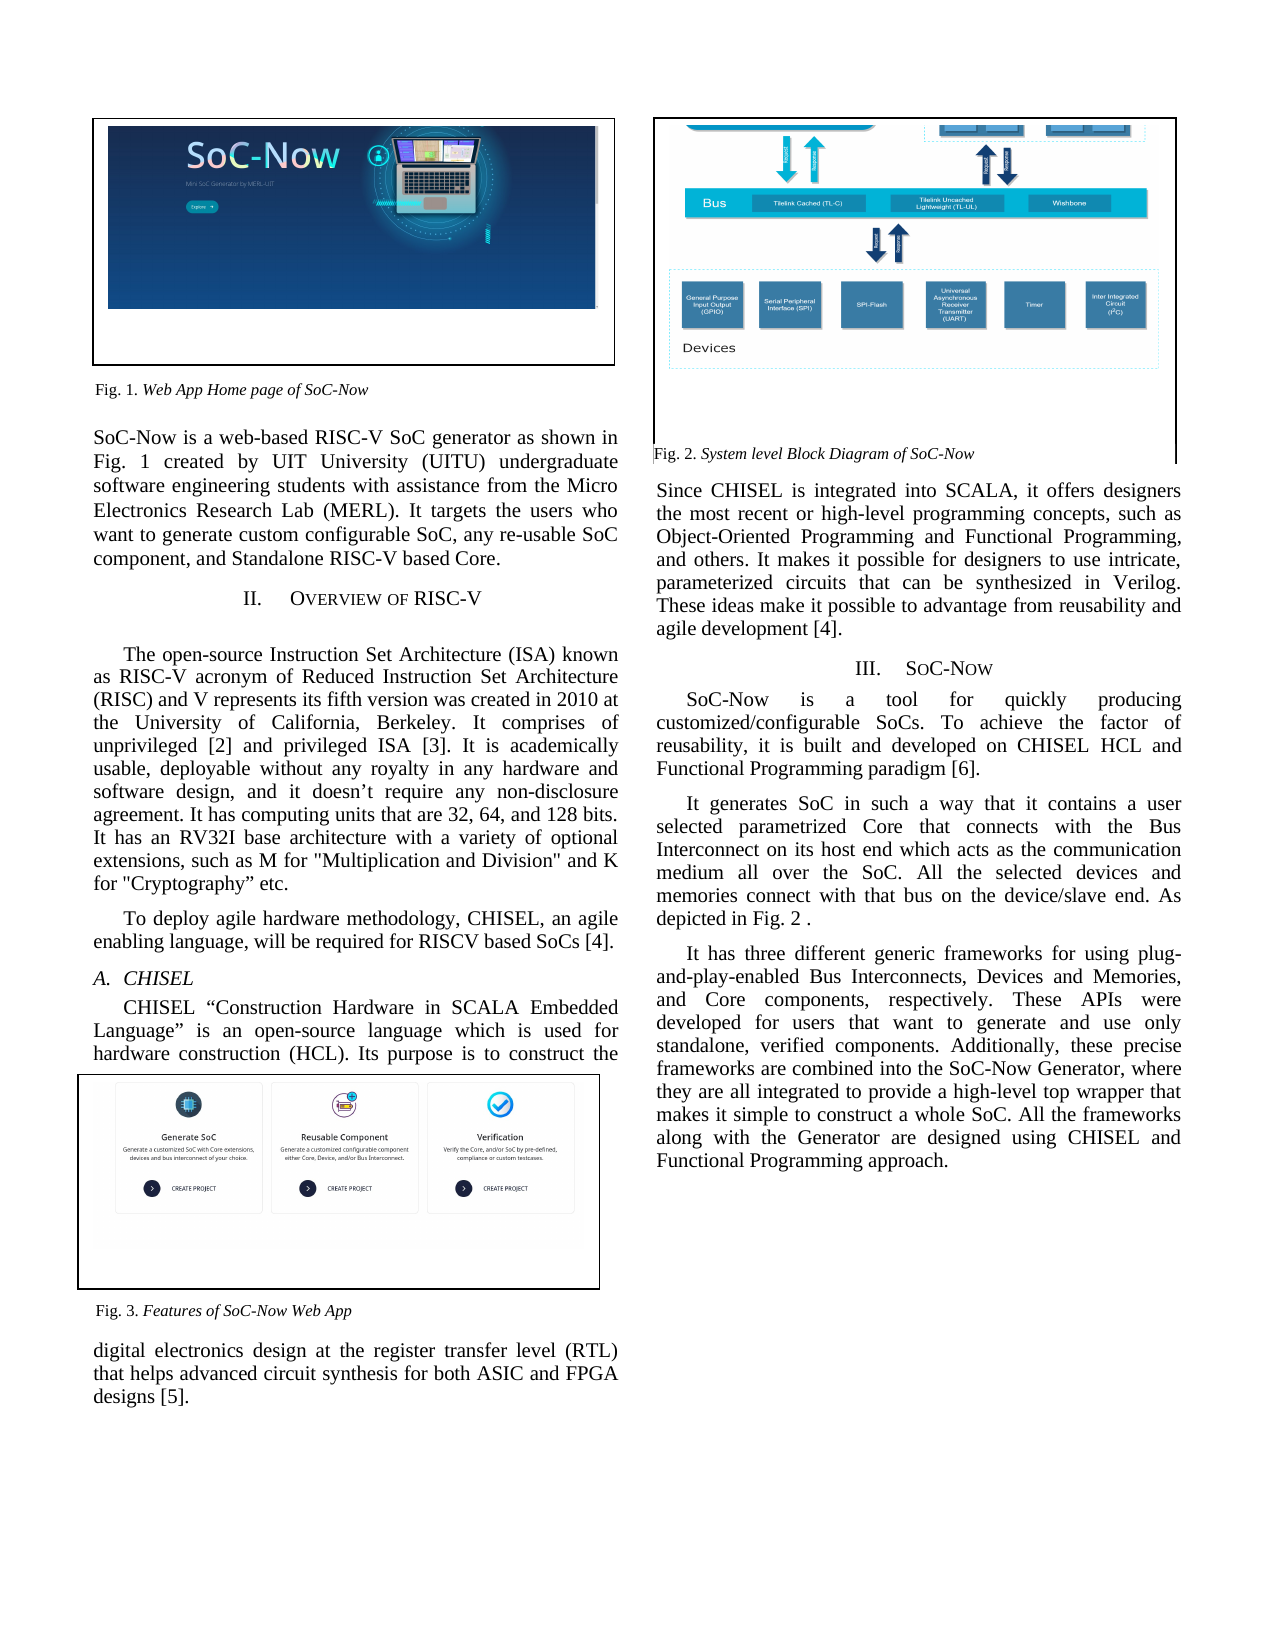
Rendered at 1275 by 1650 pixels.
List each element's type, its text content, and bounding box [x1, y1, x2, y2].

subtitle SoC-Now [656, 656, 1182, 680]
picture [108, 126, 599, 309]
text It generates SoC in such a way that it contains a user selected parametrized Core that connects with the Bus Interconnect on its host end which acts as the communication medium all over the SoC. All the selected devices and memories connect with that bus on the device/slave end. As depicted in Fig. 2 . [656, 793, 1182, 930]
text SoC-Now is a web-based RISC-V SoC generator as shown in Fig. 1 created by UIT University (UITU) undergraduate software engineering students with assistance from the Micro Electronics Research Lab (MERL). It targets the users who want to generate custom configurable SoC, any re-usable SoC component, and Standalone RISC-V based Core. [93, 425, 619, 570]
subtitle Overview of RISC-V [93, 586, 619, 610]
text To deploy agile hardware methodology, CHISEL, an agile enabling language, will be required for RISCV based SoCs [4]. [93, 907, 619, 953]
text The open-source Instruction Set Architecture (ISA) known as RISC-V acronym of Reduced Instruction Set Architecture (RISC) and V represents its fifth version was created in 2010 at the University of California, Berkeley. It comprises of unprivileged [2] and privileged ISA [3]. It is academically usable, deployable without any royalty in any hardware and software design, and it doesn’t require any non-disclosure agreement. It has computing units that are 32, 64, and 128 bits. It has an RV32I base architecture with a variety of optional extensions, such as M for "Multiplication and Division" and K for "Cryptography” etc. [93, 643, 619, 895]
text It has three different generic frameworks for using plug-and-play-enabled Bus Interconnects, Devices and Memories, and Core components, respectively. These APIs were developed for users that want to generate and use only standalone, verified components. Additionally, these precise frameworks are combined into the SoC-Now Generator, where they are all integrated to provide a high-level top wrapper that makes it simple to construct a whole SoC. All the frameworks along with the Generator are designed using CHISEL and Functional Programming approach. [656, 942, 1182, 1172]
subtitle CHISEL [93, 966, 619, 989]
picture [669, 125, 1159, 369]
picture [93, 1082, 584, 1249]
text SoC-Now is a tool for quickly producing customized/configurable SoCs. To achieve the factor of reusability, it is built and developed on CHISEL HCL and Functional Programming paradigm [6]. [656, 688, 1182, 780]
